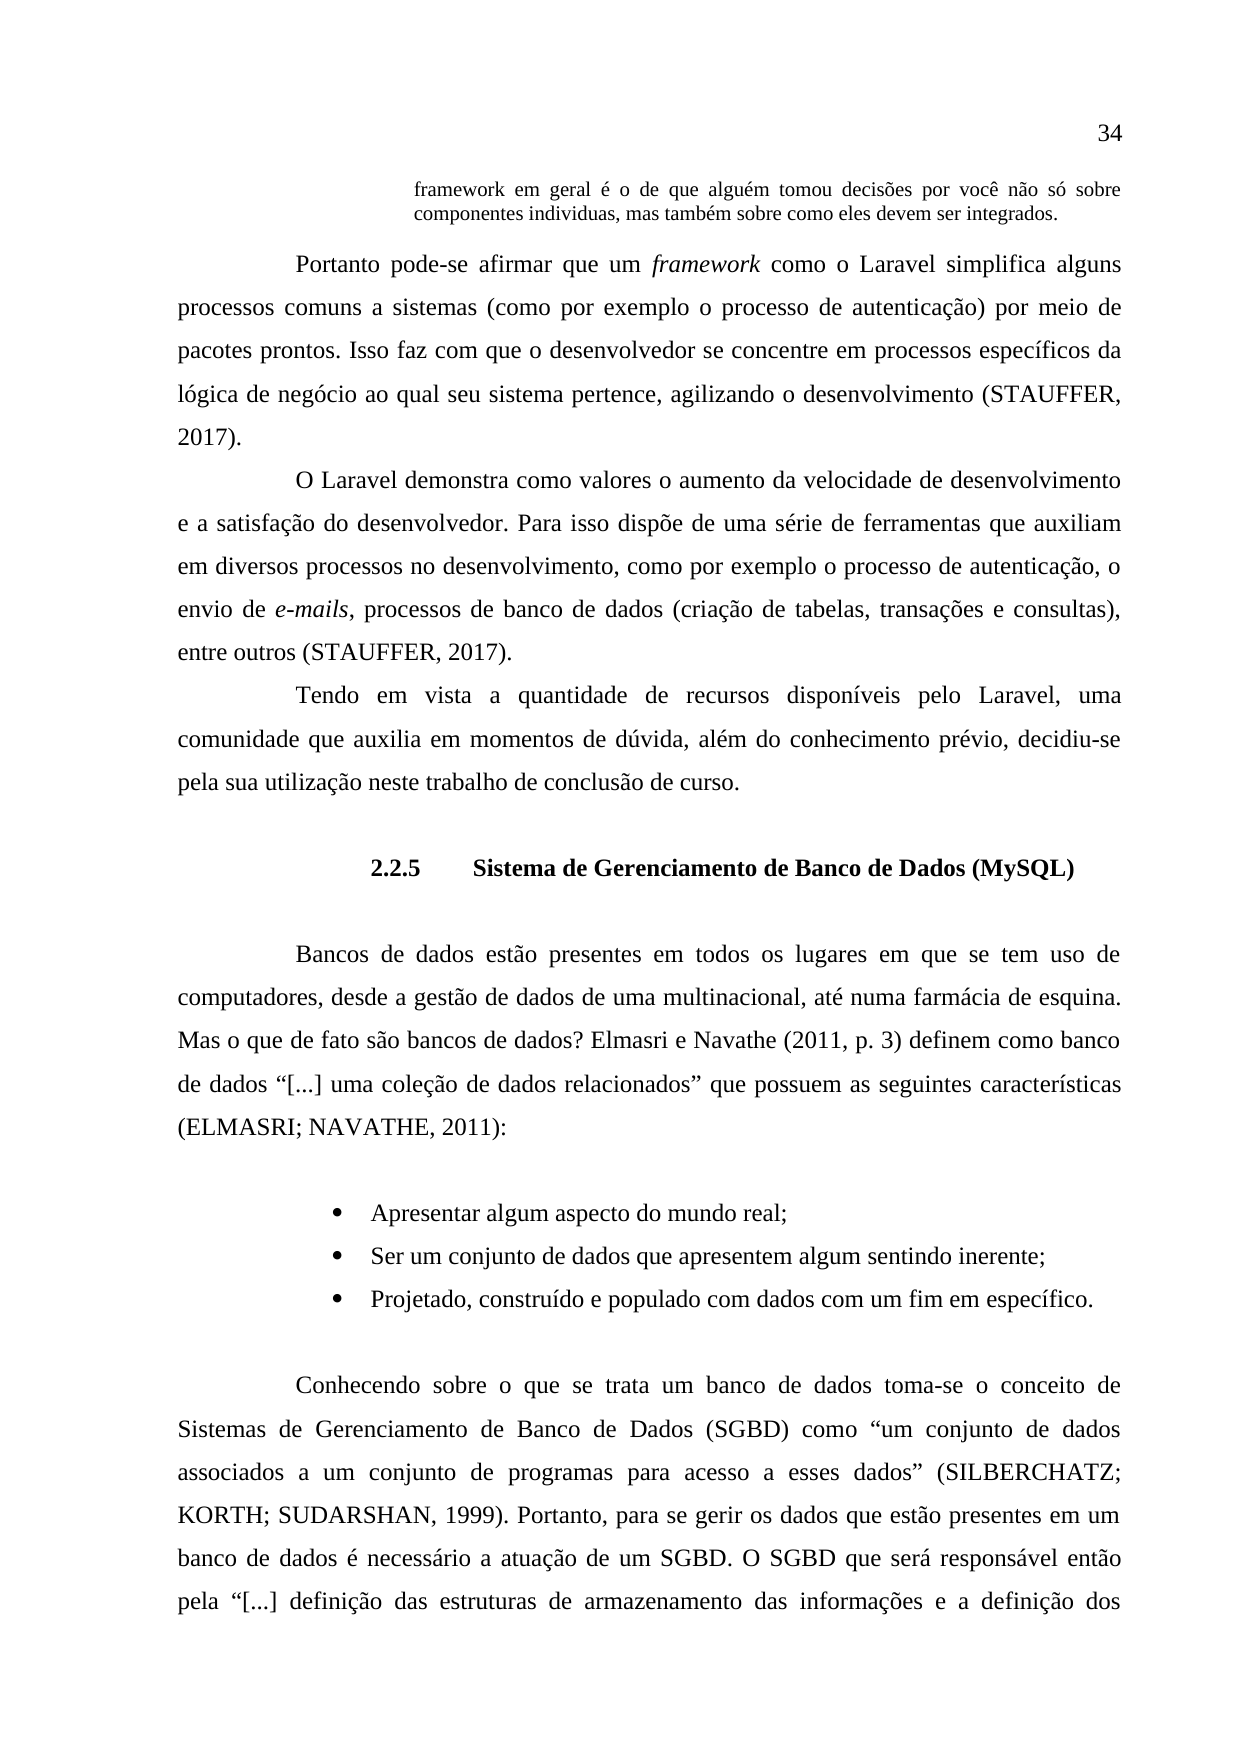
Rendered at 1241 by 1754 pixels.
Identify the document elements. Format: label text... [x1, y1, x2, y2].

list Apresentar algum aspecto do mundo real; [333, 1198, 1122, 1227]
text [413, 177, 1122, 225]
text Bancos de dados estão presentes em todos os lugares em que se tem uso de computadores, desde a gestão de dados de uma multinacional, até numa farmácia de esquina. Mas o que de fato são bancos de dados? Elmasri e Navathe (2011, p. 3) definem como banco de dados “[...] uma coleção de dados relacionados” que possuem as seguintes características (ELMASRI; NAVATHE, 2011): [177, 939, 1122, 1141]
list Ser um conjunto de dados que apresentem algum sentindo inerente; [333, 1241, 1122, 1270]
subtitle Sistema de Gerenciamento de Banco de Dados (MySQL) [252, 853, 1122, 882]
text Portanto pode-se afirmar que um framework como o Laravel simplifica alguns processos comuns a sistemas (como por exemplo o processo de autenticação) por meio de pacotes prontos. Isso faz com que o desenvolvedor se concentre em processos específicos da lógica de negócio ao qual seu sistema pertence, agilizando o desenvolvimento (STAUFFER, 2017). [177, 249, 1122, 451]
text O Laravel demonstra como valores o aumento da velocidade de desenvolvimento e a satisfação do desenvolvedor. Para isso dispõe de uma série de ferramentas que auxiliam em diversos processos no desenvolvimento, como por exemplo o processo de autenticação, o envio de e-mails, processos de banco de dados (criação de tabelas, transações e consultas), entre outros (STAUFFER, 2017). [177, 465, 1122, 666]
text Tendo em vista a quantidade de recursos disponíveis pelo Laravel, uma comunidade que auxilia em momentos de dúvida, além do conhecimento prévio, decidiu-se pela sua utilização neste trabalho de conclusão de curso. [177, 681, 1122, 796]
list Projetado, construído e populado com dados com um fim em específico. [333, 1284, 1122, 1313]
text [177, 1371, 1122, 1615]
